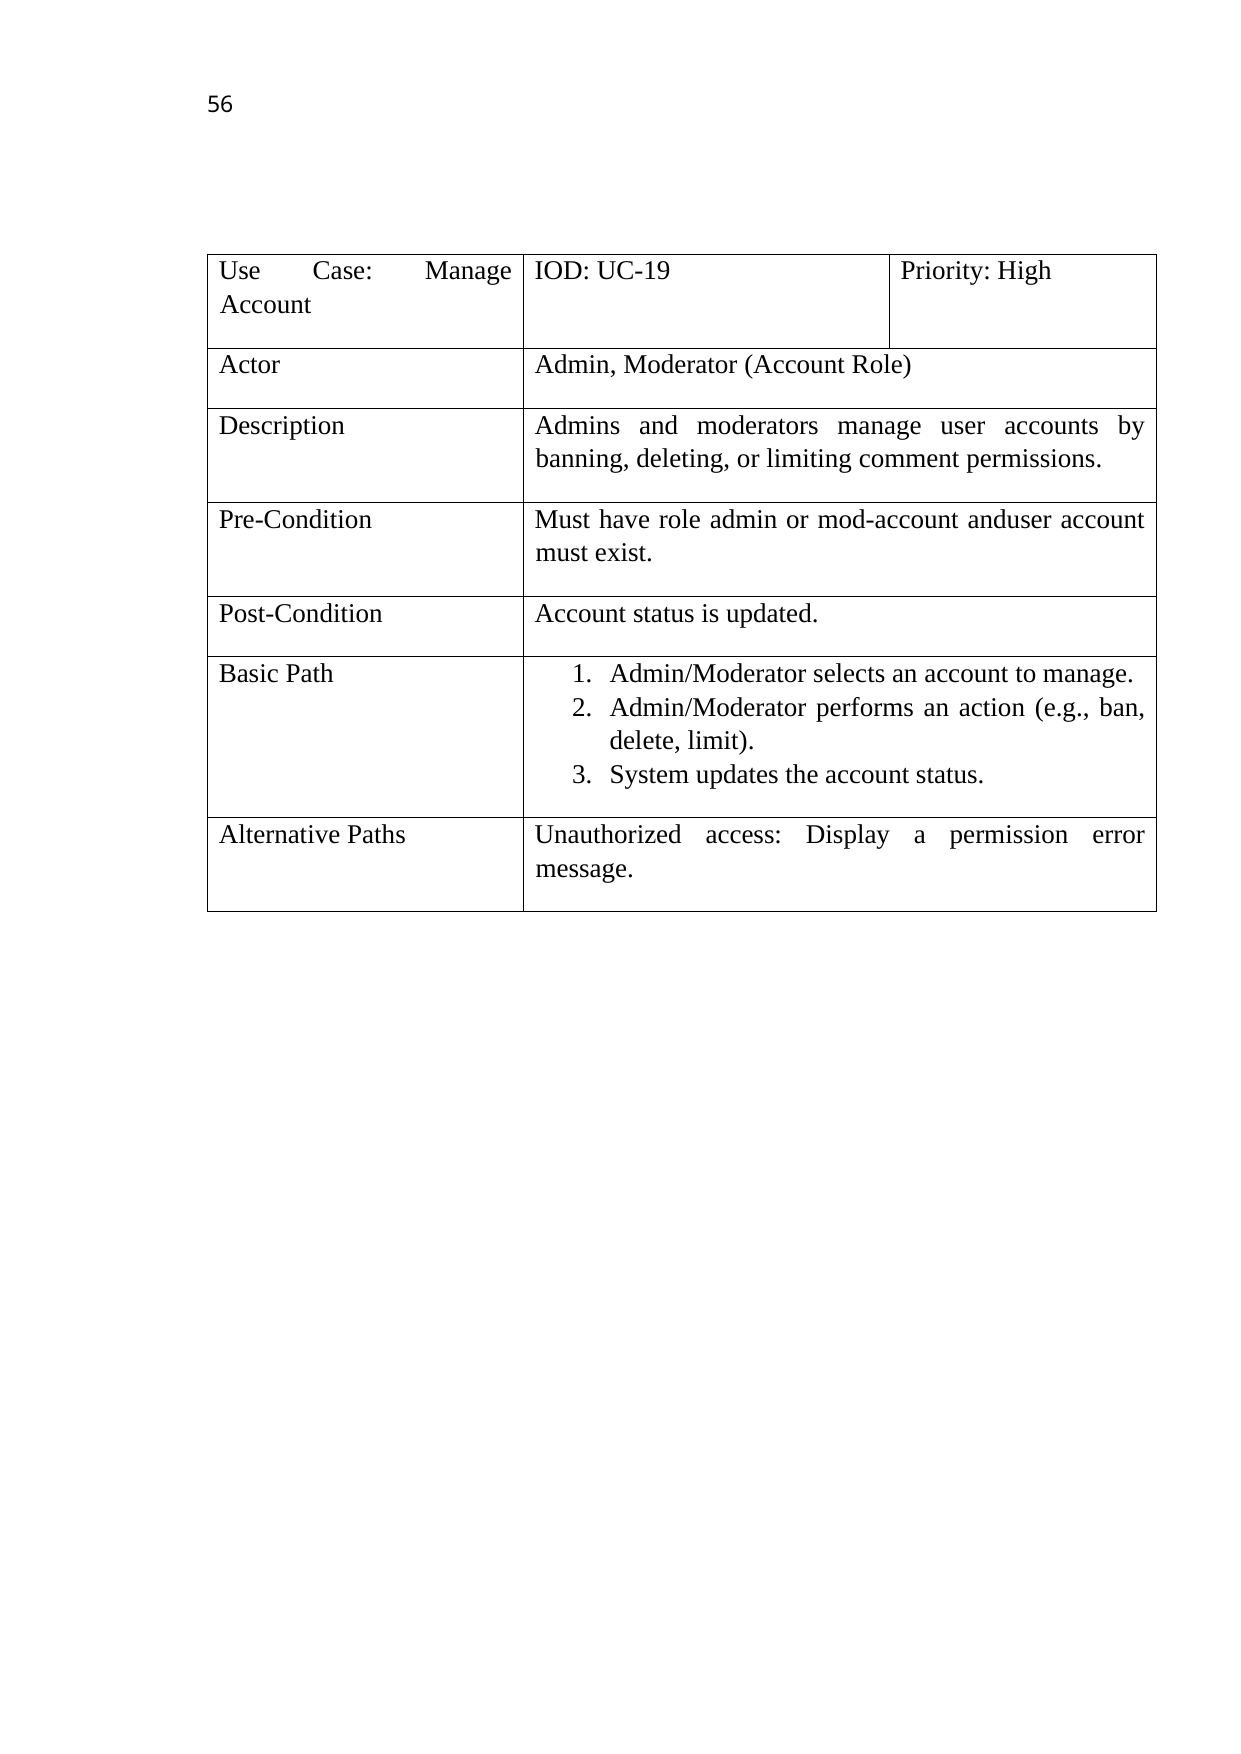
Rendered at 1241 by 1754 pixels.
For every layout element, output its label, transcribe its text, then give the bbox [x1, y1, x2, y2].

table_cell Basic Path [208, 657, 523, 817]
table_header IOD: UC-19 [524, 255, 889, 347]
table_cell Unauthorized access: Display a permission error message. [524, 818, 1156, 911]
table_cell Account status is updated. [524, 597, 1156, 656]
table_cell Post-Condition [208, 597, 523, 656]
table_cell Description [208, 409, 523, 502]
table_header Use Case: Manage Account [208, 255, 523, 347]
table_cell Admins and moderators manage user accounts by banning, deleting, or limiting comment permissions. [524, 409, 1156, 502]
table_cell Must have role admin or mod-account anduser account must exist. [524, 503, 1156, 596]
table_cell Alternative Paths [208, 818, 523, 911]
table_cell Admin, Moderator (Account Role) [524, 349, 1156, 408]
table_cell Pre-Condition [208, 503, 523, 596]
table_cell Admin/Moderator selects an account to manage. Admin/Moderator performs an action (e.g., ban, delete, limit). System updates the account status. [524, 657, 1156, 817]
table_header Priority: High [890, 255, 1156, 347]
table_cell Actor [208, 349, 523, 408]
